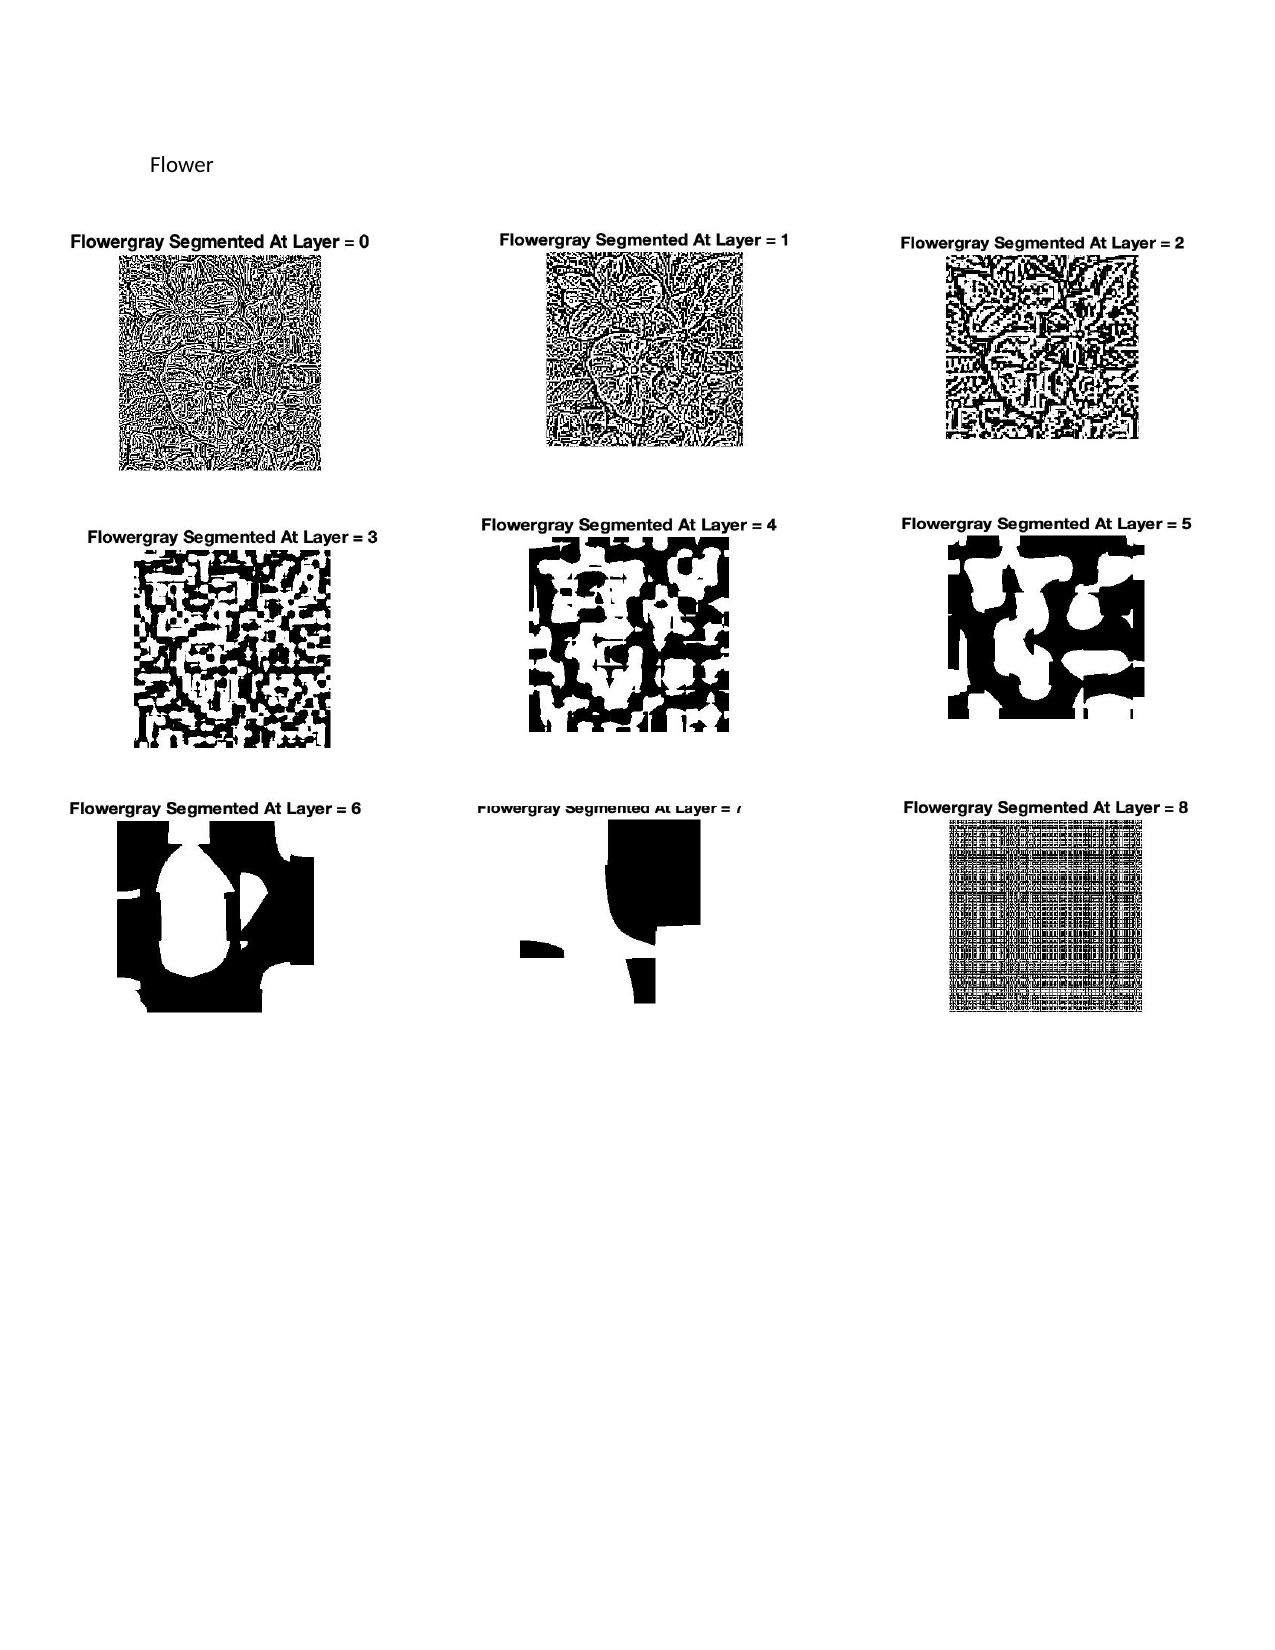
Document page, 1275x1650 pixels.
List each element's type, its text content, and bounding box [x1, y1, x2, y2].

picture [866, 791, 1225, 1085]
picture [31, 223, 415, 1085]
text Flower [150, 150, 1125, 178]
picture [863, 227, 1229, 788]
picture [442, 223, 828, 1073]
